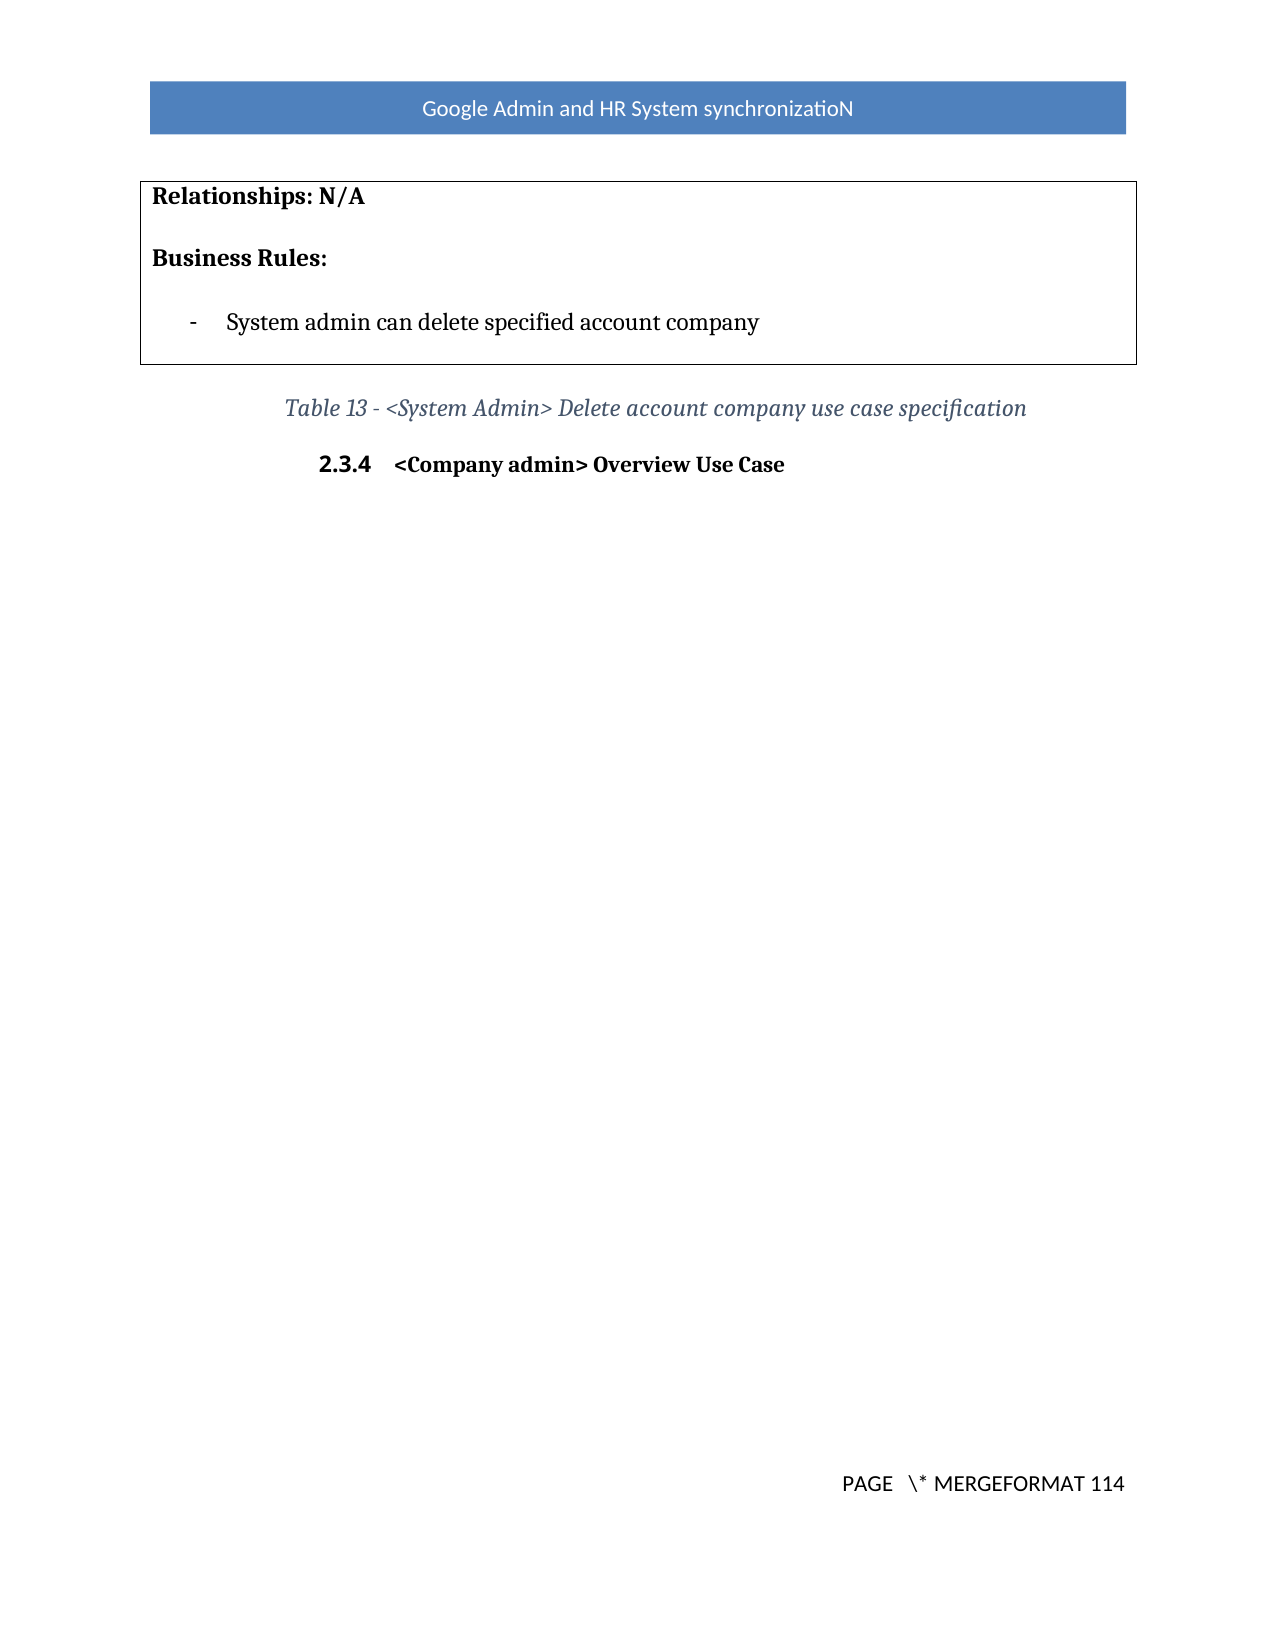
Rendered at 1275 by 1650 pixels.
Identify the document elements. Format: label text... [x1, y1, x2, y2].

subtitle <Company admin> Overview Use Case [319, 448, 1125, 479]
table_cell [141, 182, 1136, 364]
text Table 13 - <System Admin> Delete account company use case specification [187, 394, 1125, 423]
